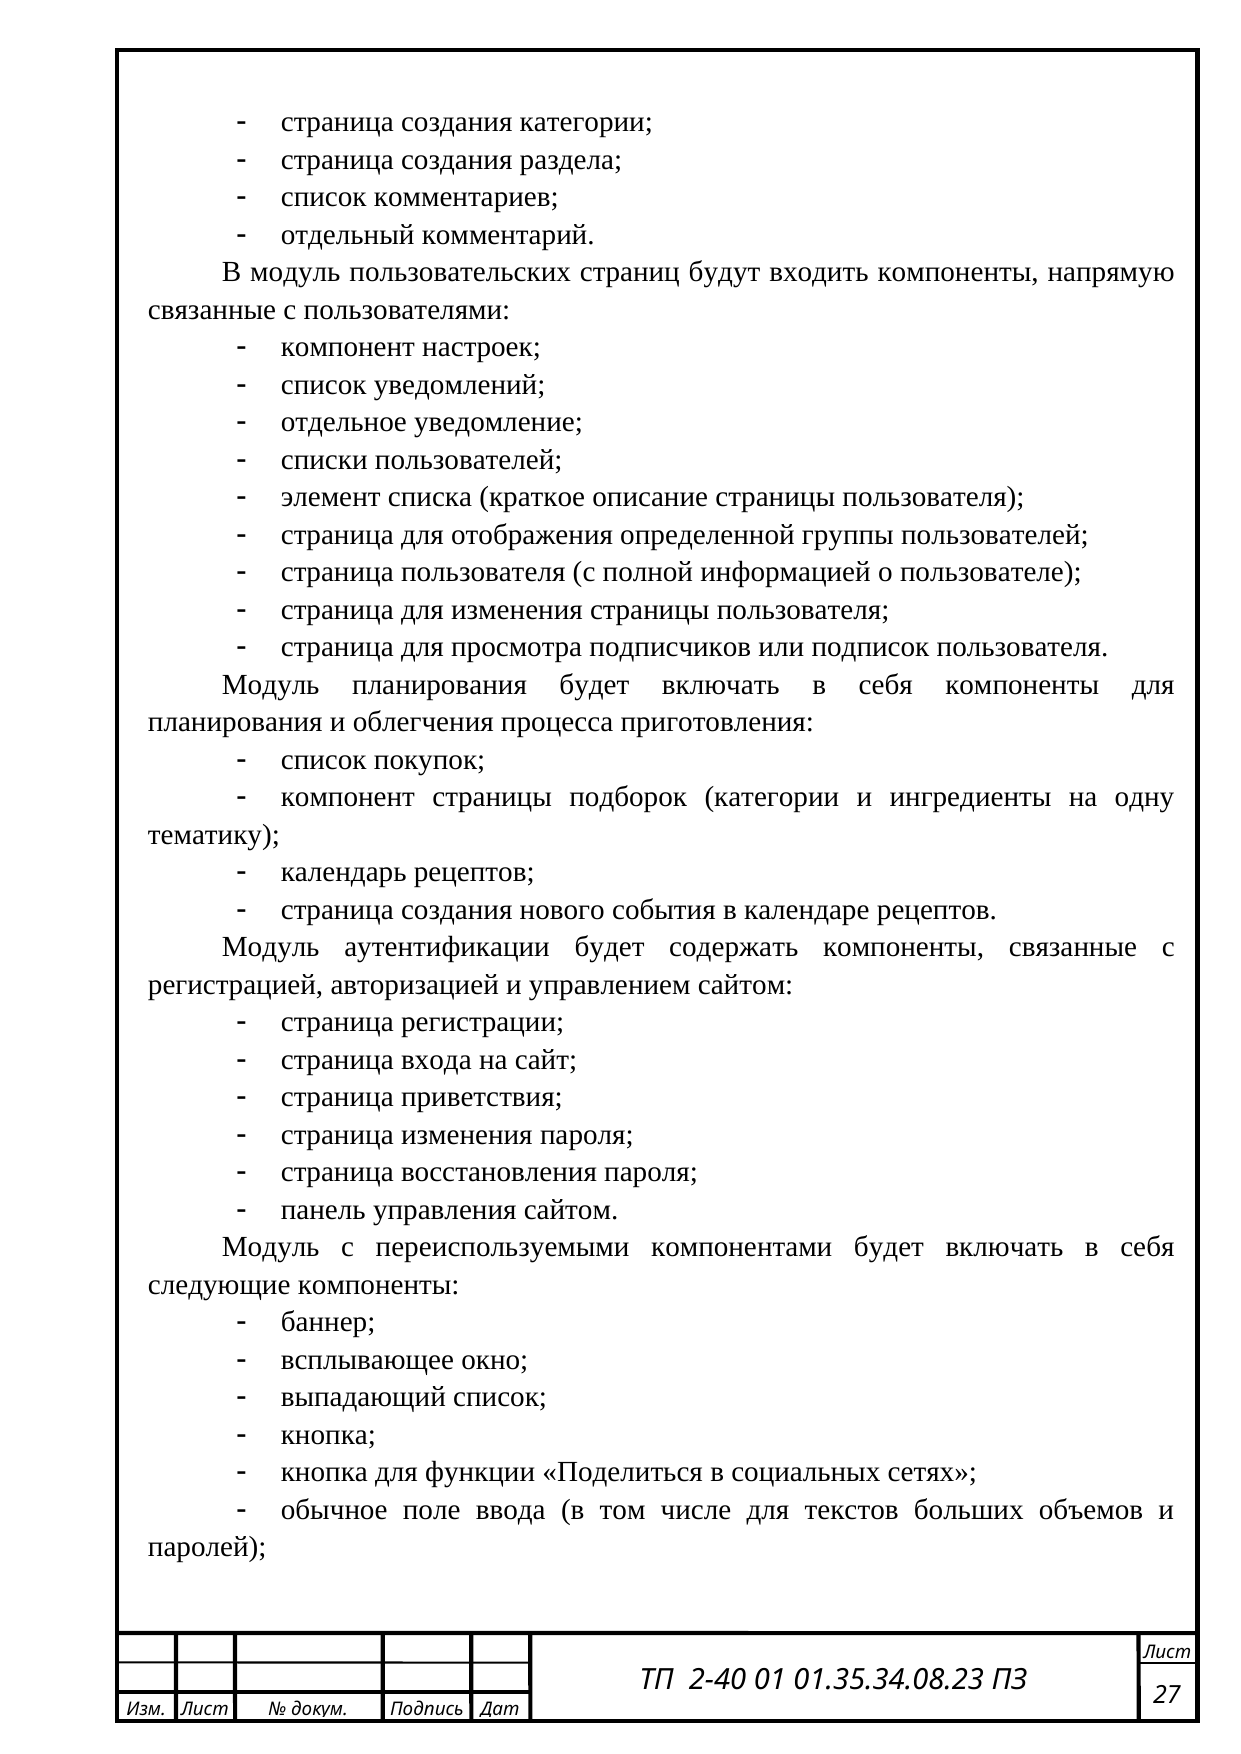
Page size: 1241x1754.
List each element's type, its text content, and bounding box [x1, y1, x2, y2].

list страница регистрации; [148, 1002, 1175, 1039]
list страница входа на сайт; [148, 1039, 1175, 1077]
list выпадающий список; [148, 1377, 1175, 1414]
list страница пользователя (с полной информацией о пользователе); [148, 552, 1175, 589]
list кнопка; [148, 1414, 1175, 1452]
list отдельное уведомление; [148, 402, 1175, 439]
list страница изменения пароля; [148, 1114, 1175, 1152]
text Модуль планирования будет включать в себя компоненты для планирования и облегчения процесса приготовления: [148, 664, 1175, 739]
list обычное поле ввода (в том числе для текстов больших объемов и паролей); [148, 1489, 1175, 1564]
list кнопка для функции «Поделиться в социальных сетях»; [148, 1452, 1175, 1489]
list страница восстановления пароля; [148, 1152, 1175, 1189]
list страница для отображения определенной группы пользователей; [148, 514, 1175, 552]
text Модуль аутентификации будет содержать компоненты, связанные с регистрацией, авторизацией и управлением сайтом: [148, 927, 1175, 1002]
list компонент настроек; [148, 327, 1175, 364]
list страница для просмотра подписчиков или подписок пользователя. [148, 627, 1175, 664]
list компонент страницы подборок (категории и ингредиенты на одну тематику); [148, 777, 1175, 852]
list календарь рецептов; [148, 852, 1175, 889]
list панель управления сайтом. [148, 1189, 1175, 1227]
list отдельный комментарий. [148, 214, 1175, 252]
list страница для изменения страницы пользователя; [148, 589, 1175, 627]
list список уведомлений; [148, 364, 1175, 402]
list страница приветствия; [148, 1077, 1175, 1114]
list список комментариев; [148, 177, 1175, 214]
list всплывающее окно; [148, 1339, 1175, 1377]
list страница создания нового события в календаре рецептов. [148, 889, 1175, 927]
list страница создания раздела; [148, 139, 1175, 177]
list списки пользователей; [148, 439, 1175, 477]
text В модуль пользовательских страниц будут входить компоненты, напрямую связанные с пользователями: [148, 252, 1175, 327]
text Модуль с переиспользуемыми компонентами будет включать в себя следующие компоненты: [148, 1227, 1175, 1302]
list список покупок; [148, 739, 1175, 777]
list страница создания категории; [148, 102, 1175, 139]
list элемент списка (краткое описание страницы пользователя); [148, 477, 1175, 514]
list баннер; [148, 1302, 1175, 1339]
